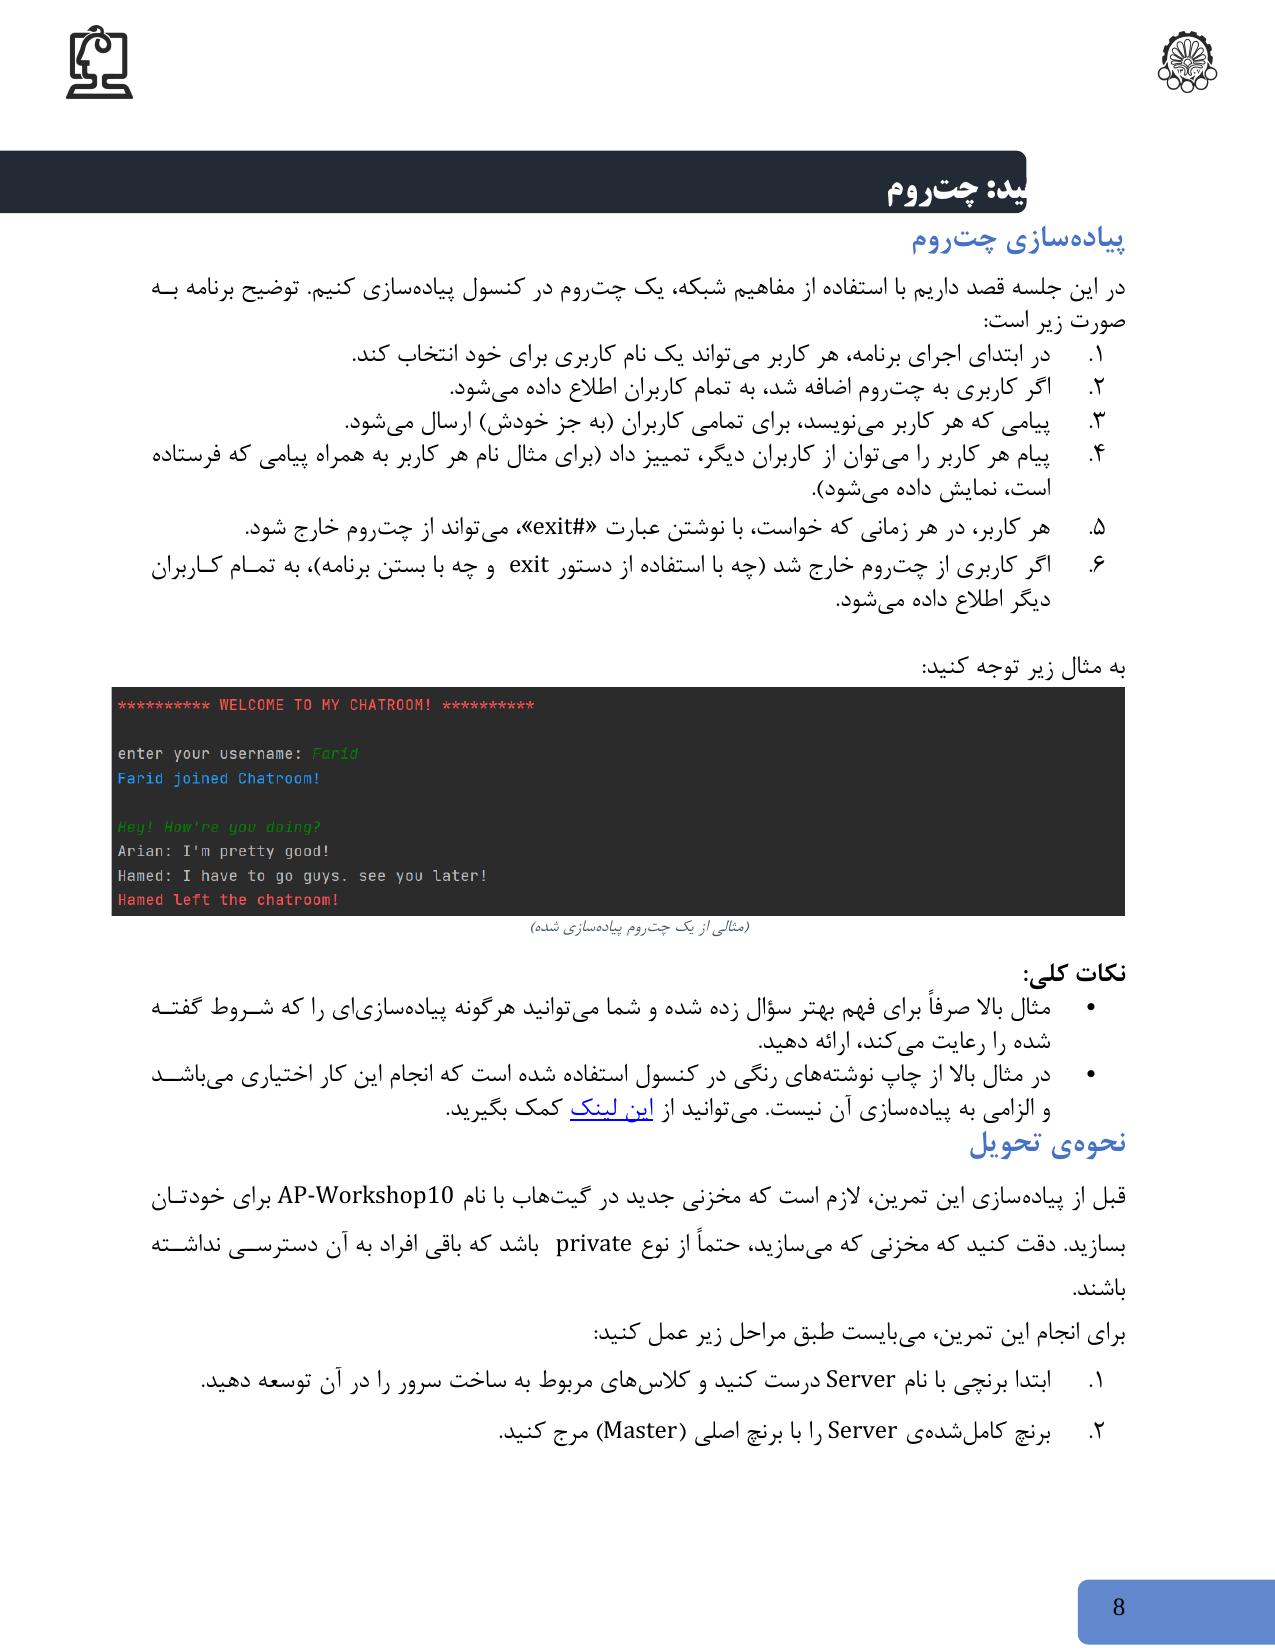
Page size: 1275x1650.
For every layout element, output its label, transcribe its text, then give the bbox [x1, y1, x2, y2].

picture [111, 687, 1125, 916]
subtitle پیاده‌سازی چت‌روم [150, 225, 1125, 258]
list در مثال بالا از چاپ نوشته‌هاي رنگي در كنسول استفاده شده است كه انجام این کار اختیاری می‌باشد و الزامی به پیاده‌سازی آن نیست. می‌توانید از این لینک کمک بگیرید. [150, 1063, 1087, 1125]
list هر کاربر، در هر زمانی که خواست، با نوشتن عبارت «#exit»، می‌تواند از چت‌روم خارج شود. [150, 510, 1087, 544]
subtitle انجام دهید: چت‌روم [150, 175, 1125, 208]
text برای انجام این تمرین، می‌بایست طبق مراحل زیر عمل کنید: [150, 1320, 1125, 1349]
text (مثالی از یک چت‌روم پیاده‌سازی شده) [150, 919, 1125, 938]
list برنچ کامل‌شده‌ی Server را با برنچ اصلی (Master) مرج کنید. [150, 1414, 1087, 1448]
list پیامی که هر کاربر می‌نویسد، برای تمامی کاربران (به جز خودش) ارسال می‌شود. [150, 409, 1087, 438]
list در ابتدای اجرای برنامه، هر کاربر می‌تواند یک نام کاربری برای خود انتخاب کند. [150, 342, 1087, 371]
list اگر کاربری از چت‌روم خارج شد (چه با استفاده از دستور exit و چه با بستن برنامه)، به تمام کاربران دیگر اطلاع داده می‌شود. [150, 549, 1087, 616]
text در این جلسه قصد داریم با استفاده از مفاهیم شبکه، یک چت‌روم در کنسول پیاده‌سازی کنیم. توضیح برنامه به صورت زیر است: [150, 275, 1125, 338]
subtitle نحوه‌ی تحویل [150, 1130, 1125, 1163]
list مثال بالا صرفاً براي فهم بهتر سؤال زده شده و شما می‌توانید هرگونه پياده‌سازي‌ای را که شروط گفته شده را رعايت می‌کند، ارائه دهید. [150, 996, 1087, 1058]
text قبل از پیاده‌سازی این تمرین، لازم است که مخزنی جدید در گیت‌هاب با نام AP-Workshop10 برای خودتان بسازید. دقت کنید که مخزنی که می‌سازید، حتماً از نوع private باشد که باقی افراد به آن دسترسی نداشته باشند. [150, 1180, 1125, 1306]
list پیام هر کاربر را می‌توان از کاربران دیگر، تمییز داد (برای مثال نام هر کاربر به همراه پیامی که فرستاده است، نمایش داده می‌شود). [150, 443, 1087, 505]
list اگر كاربري به چت‌روم اضافه شد، به تمام كاربران اطلاع داده می‌شود. [150, 376, 1087, 405]
text به مثال زیر توجه کنید: [150, 654, 1125, 683]
list ابتدا برنچی با نام Server درست کنید و کلاس‌های مربوط به ساخت سرور را در آن توسعه دهید. [150, 1364, 1087, 1398]
text نكات كلي: [150, 962, 1125, 991]
